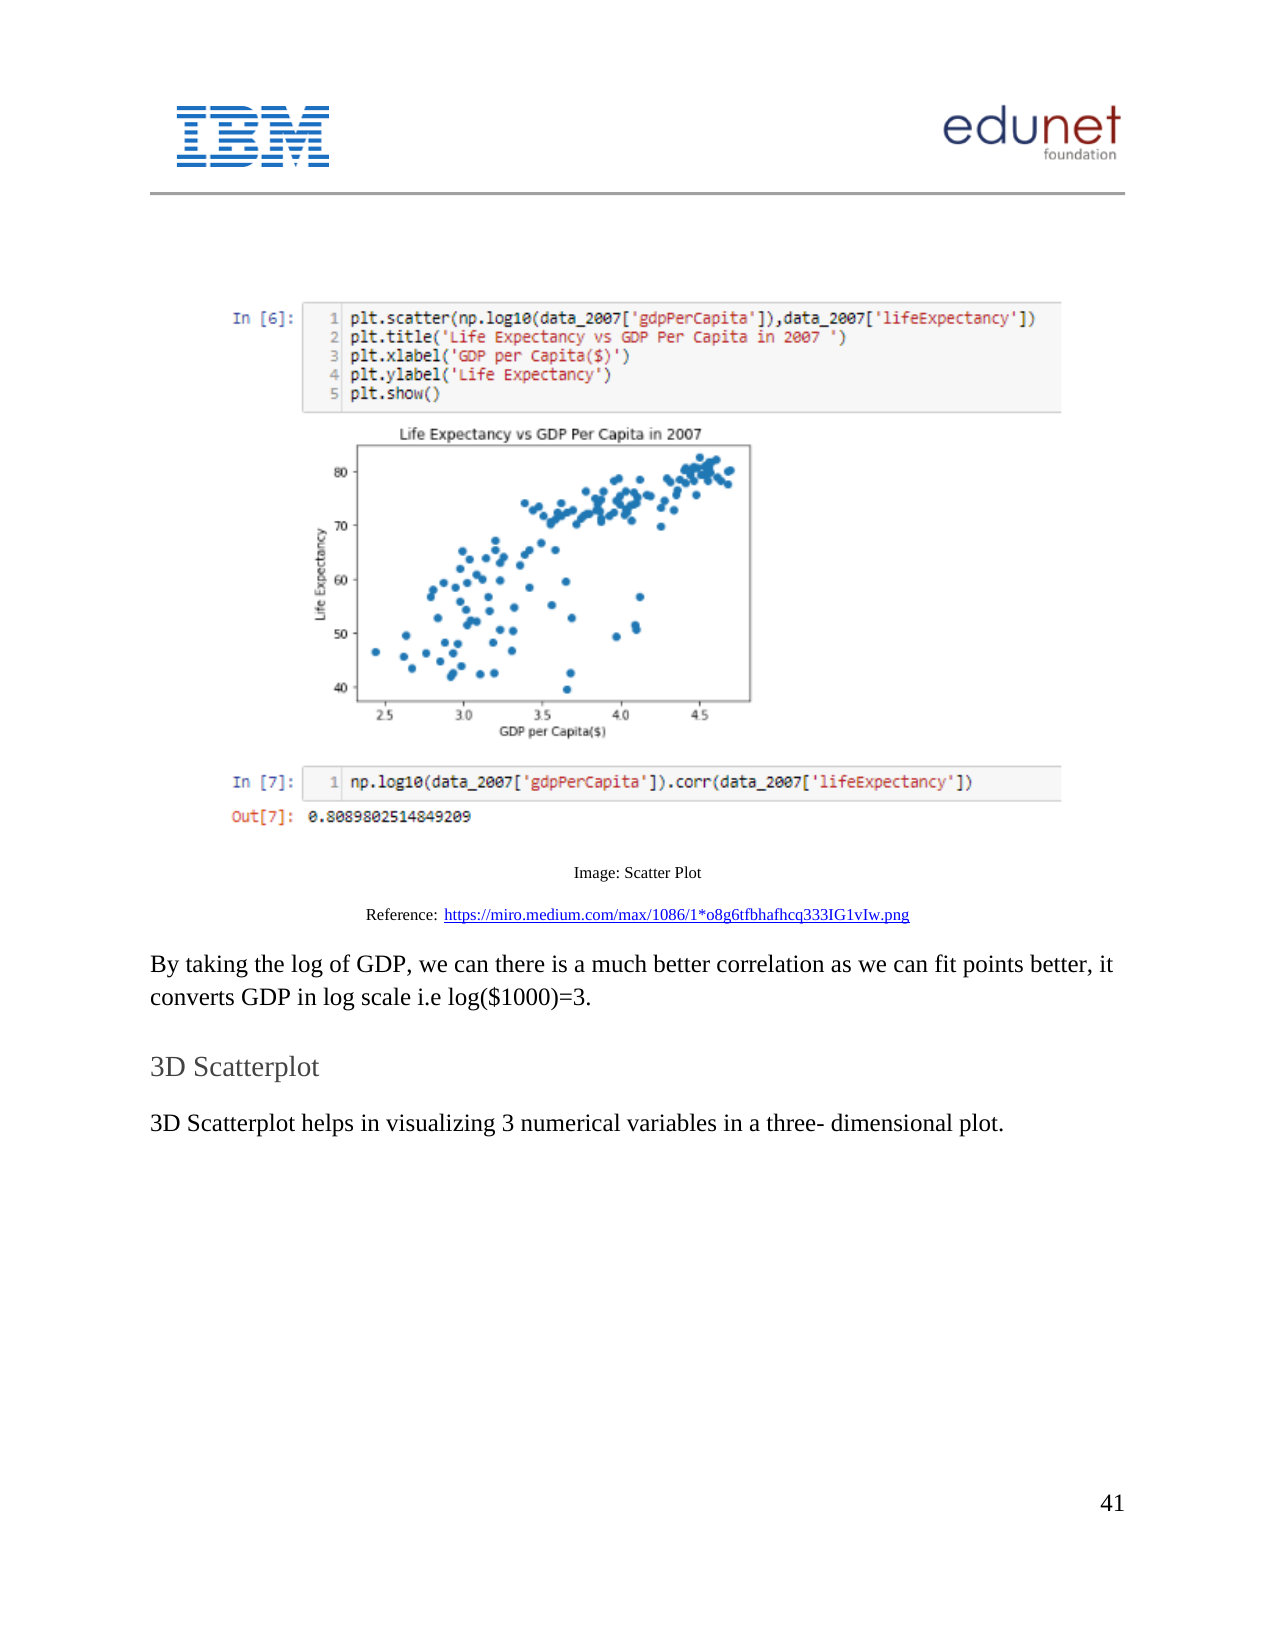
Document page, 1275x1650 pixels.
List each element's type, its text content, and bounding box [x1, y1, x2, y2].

picture [213, 299, 1062, 838]
text 3D Scatterplot helps in visualizing 3 numerical variables in a three- dimensional plot. [150, 1108, 1125, 1137]
text Image: Scatter Plot [150, 862, 1125, 882]
picture [176, 106, 329, 167]
picture [941, 95, 1125, 167]
text By taking the log of GDP, we can there is a much better correlation as we can fit points better, it converts GDP in log scale i.e log($1000)=3. [150, 949, 1125, 1011]
text Reference: https://miro.medium.com/max/1086/1*o8g6tfbhafhcq333IG1vIw.png [150, 905, 1125, 924]
subtitle 3D Scatterplot [150, 1049, 1125, 1082]
